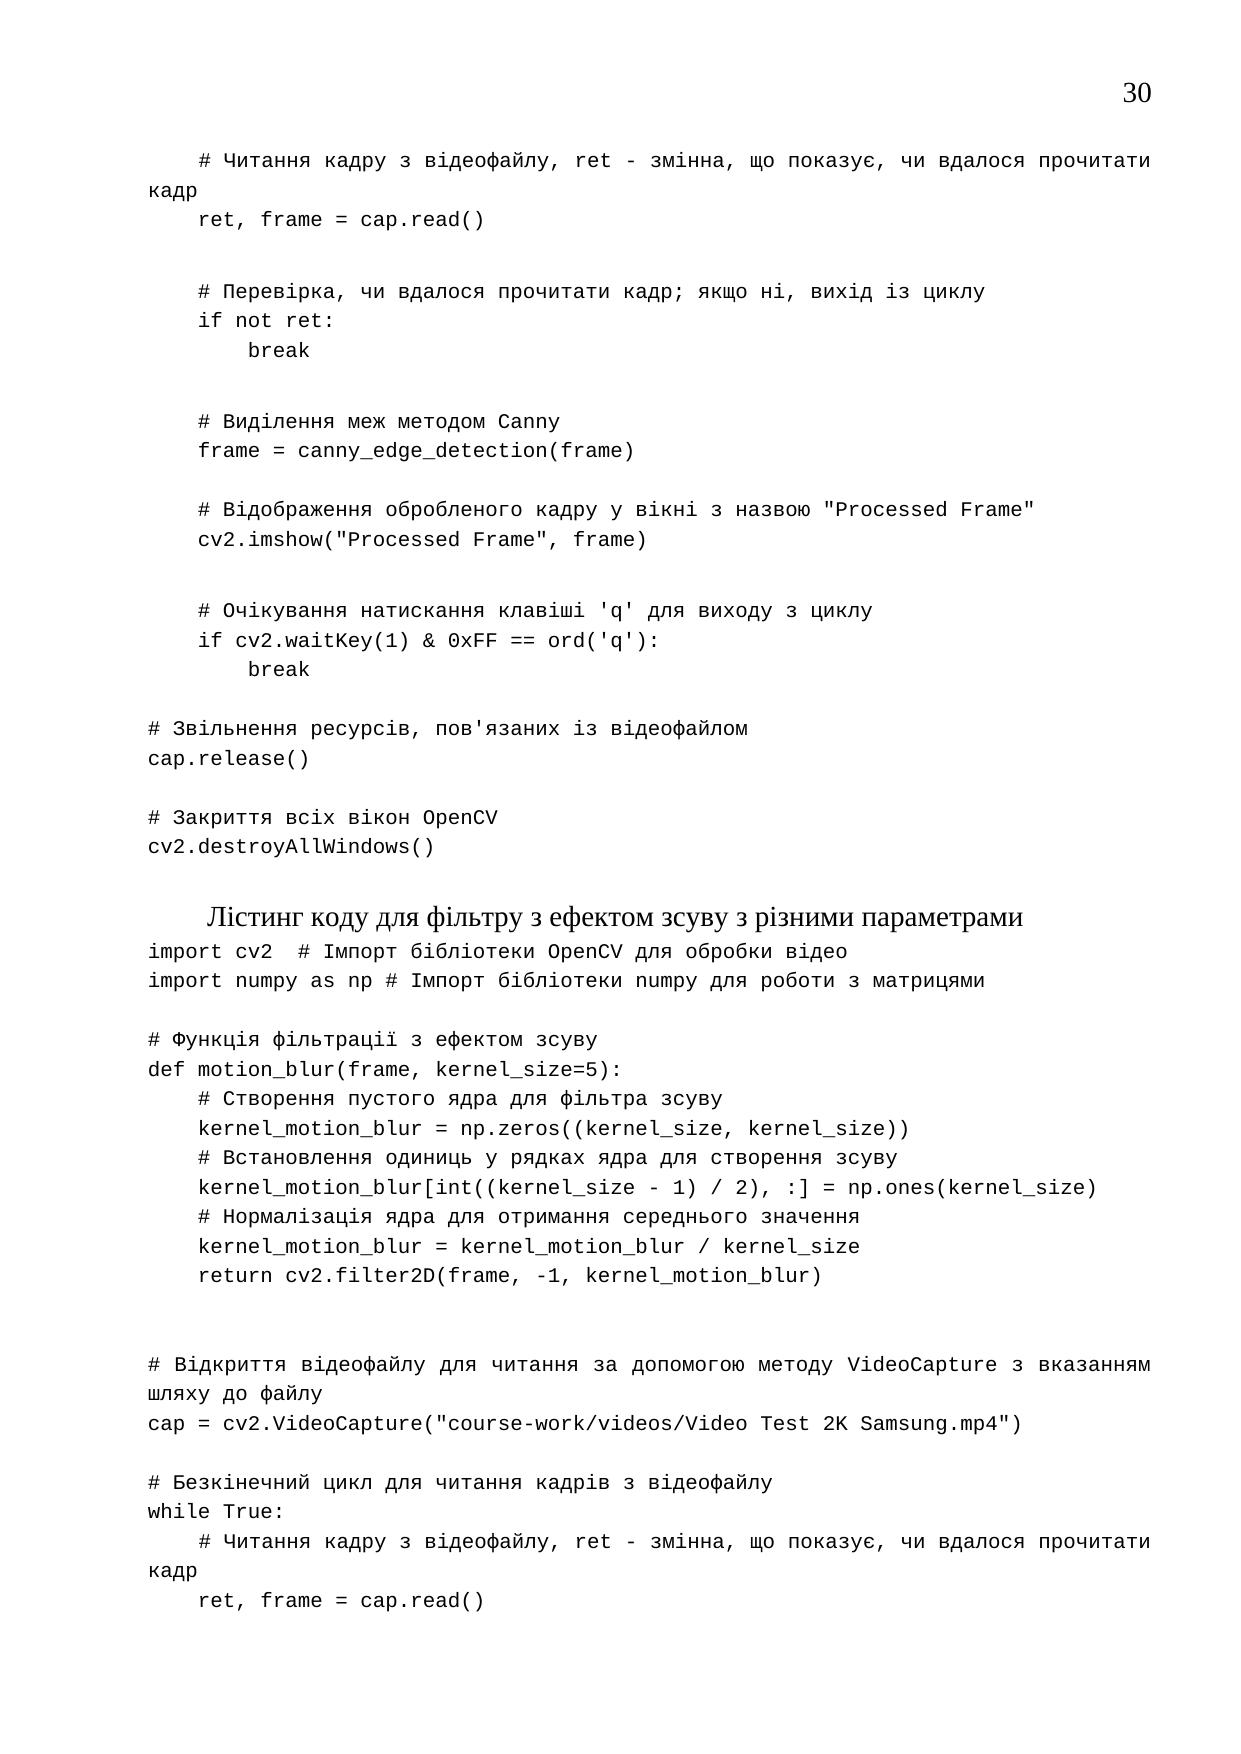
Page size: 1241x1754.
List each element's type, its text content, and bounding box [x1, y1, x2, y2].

text # Очікування натискання клавіші 'q' для виходу з циклу [148, 600, 1152, 624]
text import numpy as np # Імпорт бібліотеки numpy для роботи з матрицями [148, 971, 1152, 994]
text break [148, 340, 1152, 363]
text if cv2.waitKey(1) & 0xFF == ord('q'): [148, 630, 1152, 653]
text # Читання кадру з відеофайлу, ret - змінна, що показує, чи вдалося прочитати кадр [148, 150, 1152, 203]
text while True: [148, 1501, 1152, 1525]
text cap.release() [148, 748, 1152, 771]
text cap = cv2.VideoCapture("course-work/videos/Video Test 2K Samsung.mp4") [148, 1413, 1152, 1436]
text # Виділення меж методом Canny [148, 411, 1152, 435]
text # Відображення обробленого кадру у вікні з назвою "Processed Frame" [148, 499, 1152, 523]
text kernel_motion_blur = kernel_motion_blur / kernel_size [148, 1236, 1152, 1259]
text cv2.destroyAllWindows() [148, 836, 1152, 860]
text return cv2.filter2D(frame, -1, kernel_motion_blur) [148, 1265, 1152, 1289]
text # Створення пустого ядра для фільтра зсуву [148, 1088, 1152, 1112]
text def motion_blur(frame, kernel_size=5): [148, 1059, 1152, 1083]
text kernel_motion_blur[int((kernel_size - 1) / 2), :] = np.ones(kernel_size) [148, 1177, 1152, 1201]
text ret, frame = cap.read() [148, 209, 1152, 233]
text ret, frame = cap.read() [148, 1589, 1152, 1613]
text # Функція фільтрації з ефектом зсуву [148, 1029, 1152, 1053]
text # Відкриття відеофайлу для читання за допомогою методу VideoCapture з вказанням шляху до файлу [148, 1354, 1152, 1407]
text # Безкінечний цикл для читання кадрів з відеофайлу [148, 1472, 1152, 1495]
text kernel_motion_blur = np.zeros((kernel_size, kernel_size)) [148, 1118, 1152, 1142]
text break [148, 659, 1152, 683]
text if not ret: [148, 310, 1152, 334]
text # Перевірка, чи вдалося прочитати кадр; якщо ні, вихід із циклу [148, 281, 1152, 304]
text import cv2 # Імпорт бібліотеки OpenCV для обробки відео [148, 941, 1152, 965]
text # Нормалізація ядра для отримання середнього значення [148, 1206, 1152, 1230]
text cv2.imshow("Processed Frame", frame) [148, 529, 1152, 553]
text Лістинг коду для фільтру з ефектом зсуву з різними параметрами [148, 899, 1152, 933]
text # Звільнення ресурсів, пов'язаних із відеофайлом [148, 718, 1152, 742]
text # Закриття всіх вікон OpenCV [148, 807, 1152, 830]
text frame = canny_edge_detection(frame) [148, 441, 1152, 464]
text # Встановлення одиниць у рядках ядра для створення зсуву [148, 1147, 1152, 1171]
text # Читання кадру з відеофайлу, ret - змінна, що показує, чи вдалося прочитати кадр [148, 1531, 1152, 1584]
